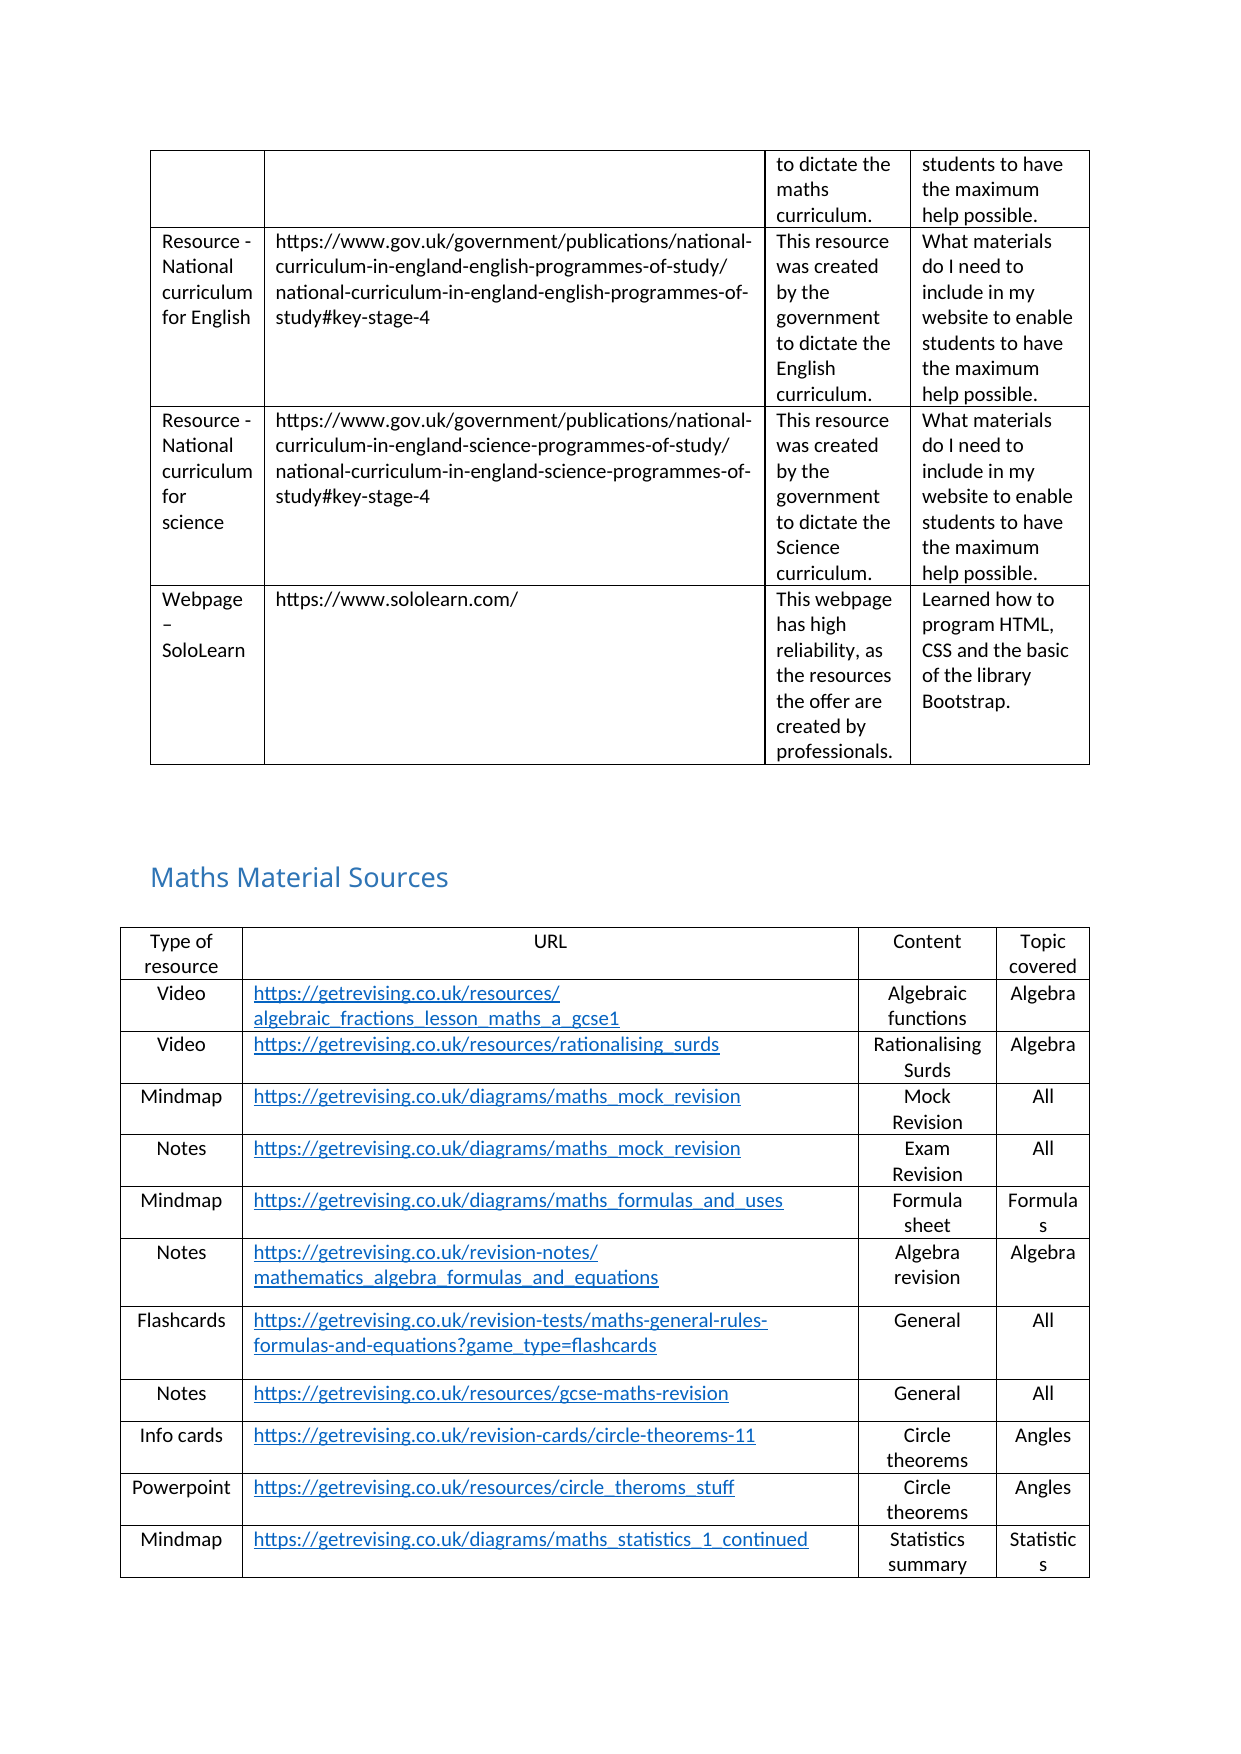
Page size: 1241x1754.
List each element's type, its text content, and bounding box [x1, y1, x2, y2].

table_cell What materials do I need to include in my website to enable students to have the maximum help possible. [911, 407, 1089, 585]
table_cell Notes [121, 1239, 242, 1306]
table_cell Video [121, 1032, 242, 1082]
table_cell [265, 151, 764, 227]
table_cell Statistics [997, 1526, 1089, 1577]
table_cell This resource was created by the government to dictate the Science curriculum. [766, 407, 910, 585]
table_header Content [859, 928, 996, 979]
table_cell Resource - National curriculum for English [151, 228, 264, 406]
table_cell All [997, 1380, 1089, 1421]
table_cell This resource was created by the government to dictate the English curriculum. [766, 228, 910, 406]
table_cell https://getrevising.co.uk/diagrams/maths_mock_revision [243, 1084, 858, 1134]
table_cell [766, 151, 910, 227]
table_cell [151, 151, 264, 227]
table_cell What materials do I need to include in my website to enable students to have the maximum help possible. [911, 228, 1089, 406]
table_cell Mindmap [121, 1084, 242, 1134]
table_cell Exam Revision [859, 1135, 996, 1186]
table_cell All [997, 1307, 1089, 1379]
table_cell Flashcards [121, 1307, 242, 1379]
table_cell Powerpoint [121, 1474, 242, 1525]
table_cell Info cards [121, 1422, 242, 1473]
table_header Topic covered [997, 928, 1089, 979]
table_cell Angles [997, 1422, 1089, 1473]
subtitle Maths Material Sources [150, 859, 1090, 896]
table_cell All [997, 1084, 1089, 1134]
table_header Type of resource [121, 928, 242, 979]
table_cell https://getrevising.co.uk/diagrams/maths_mock_revision [243, 1135, 858, 1186]
table_cell Angles [997, 1474, 1089, 1525]
table_cell https://www.gov.uk/government/publications/national-curriculum-in-england-english-programmes-of-study/national-curriculum-in-england-english-programmes-of-study#key-stage-4 [265, 228, 764, 406]
table_cell https://getrevising.co.uk/diagrams/maths_statistics_1_continued [243, 1526, 858, 1577]
table_cell Notes [121, 1380, 242, 1421]
table_header URL [243, 928, 858, 979]
table_cell Circle theorems [859, 1422, 996, 1473]
table_cell Mindmap [121, 1526, 242, 1577]
table_cell Algebra [997, 1239, 1089, 1306]
table_cell All [997, 1135, 1089, 1186]
table_cell General [859, 1380, 996, 1421]
table_cell https://getrevising.co.uk/revision-cards/circle-theorems-11 [243, 1422, 858, 1473]
table_cell Formulas [997, 1187, 1089, 1238]
table_cell https://getrevising.co.uk/resources/algebraic_fractions_lesson_maths_a_gcse1 [243, 980, 858, 1031]
table_cell Algebraic functions [859, 980, 996, 1031]
table_cell Algebra [997, 980, 1089, 1031]
table_cell https://getrevising.co.uk/resources/gcse-maths-revision [243, 1380, 858, 1421]
table_cell https://getrevising.co.uk/resources/rationalising_surds [243, 1032, 858, 1082]
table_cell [911, 151, 1089, 227]
table_cell Resource - National curriculum for science [151, 407, 264, 585]
table_cell https://www.gov.uk/government/publications/national-curriculum-in-england-science-programmes-of-study/national-curriculum-in-england-science-programmes-of-study#key-stage-4 [265, 407, 764, 585]
table_cell https://getrevising.co.uk/revision-tests/maths-general-rules-formulas-and-equations?game_type=flashcards [243, 1307, 858, 1379]
table_cell Video [121, 980, 242, 1031]
table_cell Webpage – SoloLearn [151, 586, 264, 764]
table_cell Learned how to program HTML, CSS and the basic of the library Bootstrap. [911, 586, 1089, 764]
table_cell Mindmap [121, 1187, 242, 1238]
table_cell Circle theorems [859, 1474, 996, 1525]
table_cell Rationalising Surds [859, 1032, 996, 1082]
table_cell This webpage has high reliability, as the resources the offer are created by professionals. [766, 586, 910, 764]
table_cell Algebra revision [859, 1239, 996, 1306]
table_cell Formula sheet [859, 1187, 996, 1238]
table_cell Notes [121, 1135, 242, 1186]
table_cell https://getrevising.co.uk/resources/circle_theroms_stuff [243, 1474, 858, 1525]
table_cell Algebra [997, 1032, 1089, 1082]
table_cell https://getrevising.co.uk/revision-notes/mathematics_algebra_formulas_and_equations [243, 1239, 858, 1306]
table_cell Mock Revision [859, 1084, 996, 1134]
table_cell https://getrevising.co.uk/diagrams/maths_formulas_and_uses [243, 1187, 858, 1238]
table_cell Statistics summary [859, 1526, 996, 1577]
table_cell https://www.sololearn.com/ [265, 586, 764, 764]
table_cell General [859, 1307, 996, 1379]
